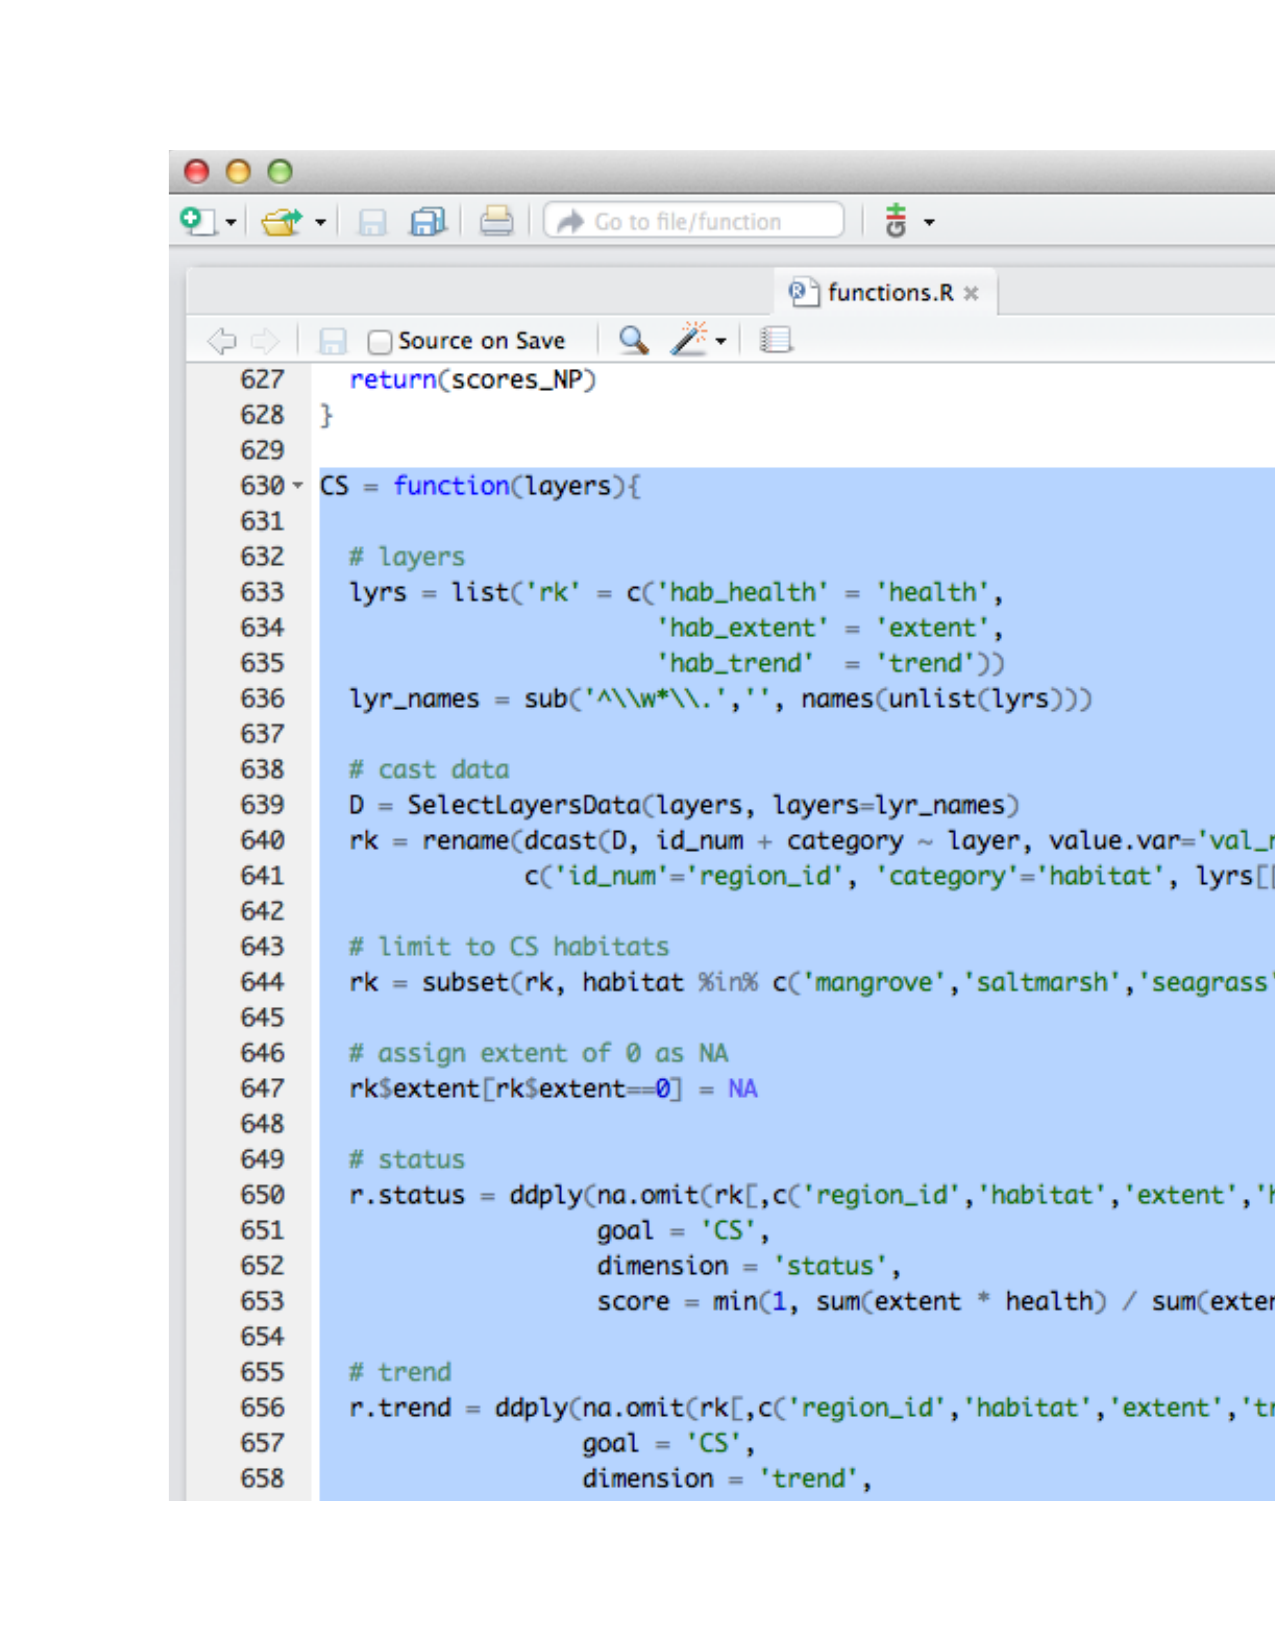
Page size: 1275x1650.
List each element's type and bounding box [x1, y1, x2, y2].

picture [168, 150, 1275, 1501]
